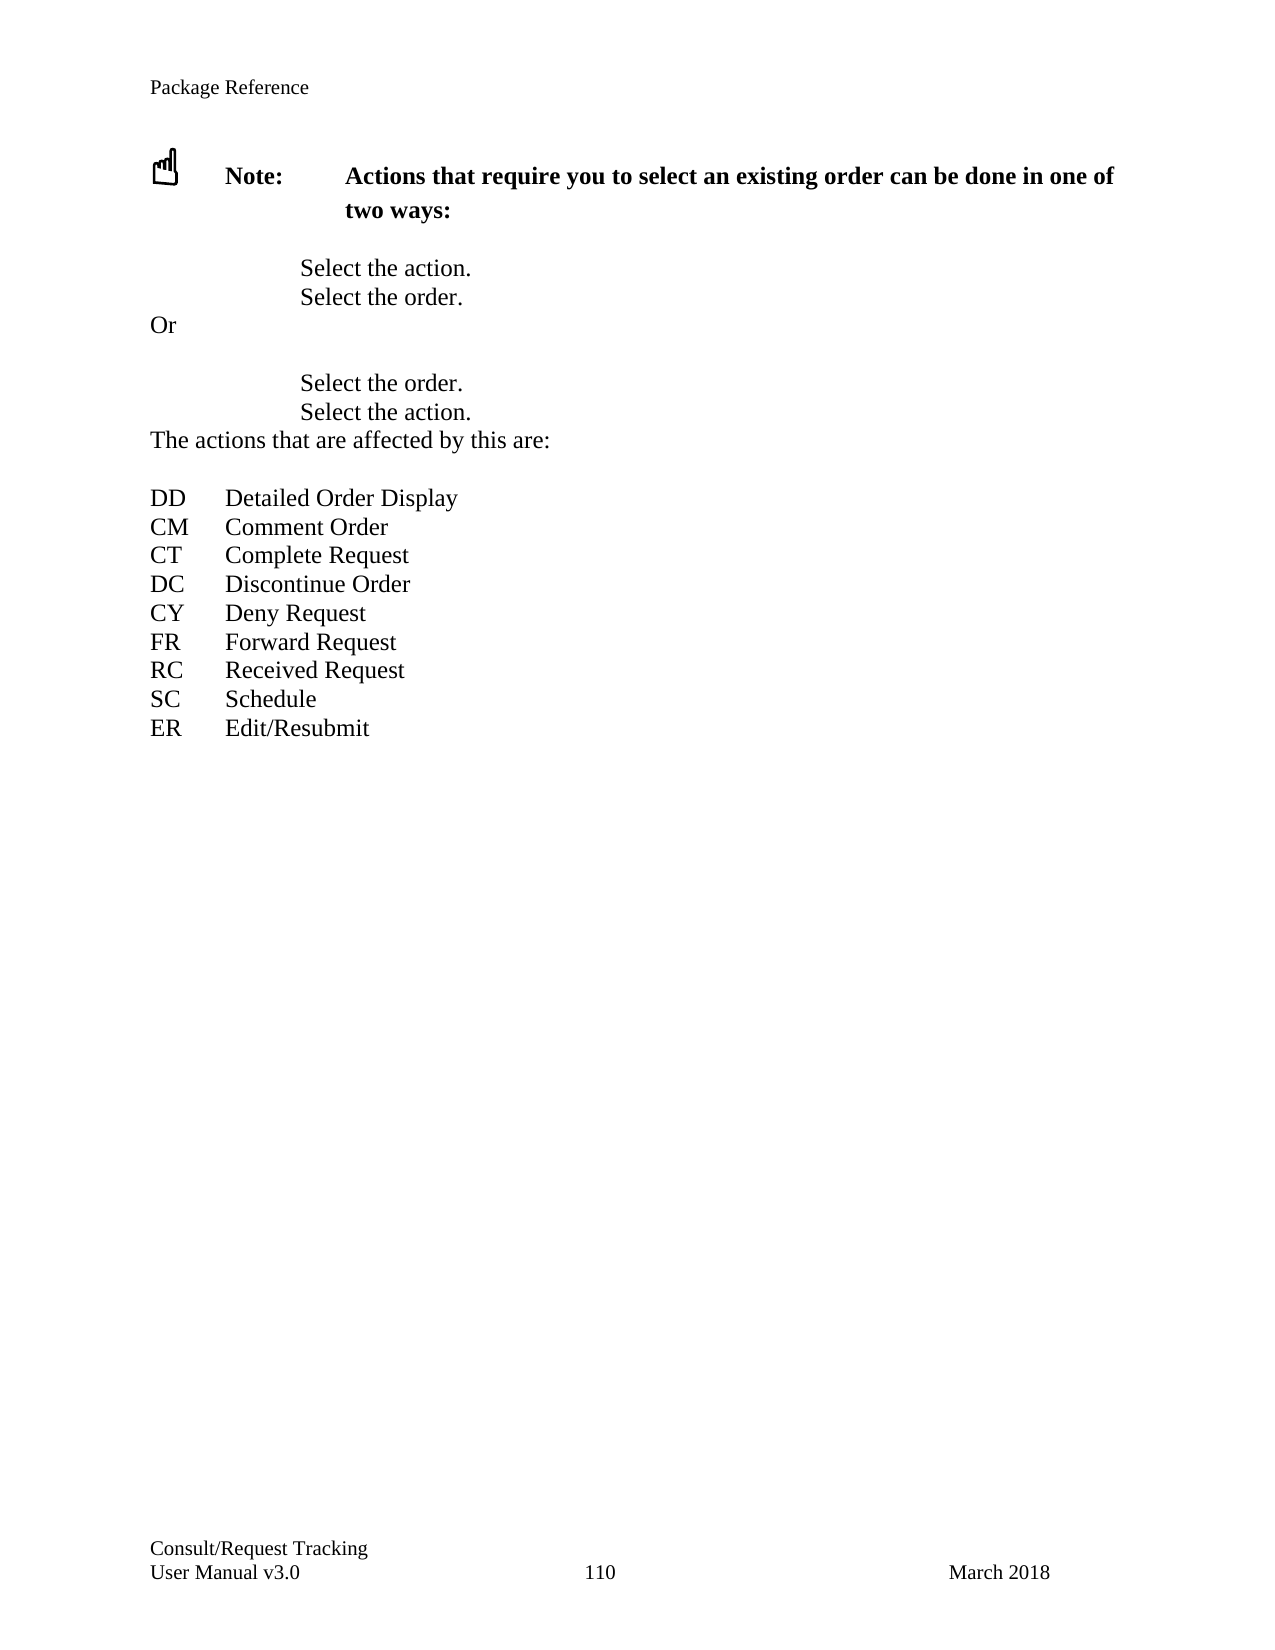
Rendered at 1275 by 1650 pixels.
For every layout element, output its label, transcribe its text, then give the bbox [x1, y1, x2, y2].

text Note: Actions that require you to select an existing order can be done in one of two ways: [150, 150, 1125, 224]
list DC Discontinue Order [150, 569, 1125, 598]
list ER Edit/Resubmit [150, 713, 1125, 742]
list DD Detailed Order Display [150, 483, 1125, 512]
list Select the action. [150, 397, 1125, 426]
list RC Received Request [150, 656, 1125, 684]
list FR Forward Request [150, 627, 1125, 656]
list Select the order. [150, 282, 1125, 311]
list SC Schedule [150, 684, 1125, 713]
list CT Complete Request [150, 541, 1125, 569]
list Select the action. [150, 253, 1125, 282]
list CM Comment Order [150, 512, 1125, 541]
text The actions that are affected by this are: [150, 426, 1125, 454]
list CY Deny Request [150, 598, 1125, 627]
list Select the order. [150, 368, 1125, 397]
list Or [150, 311, 1125, 339]
